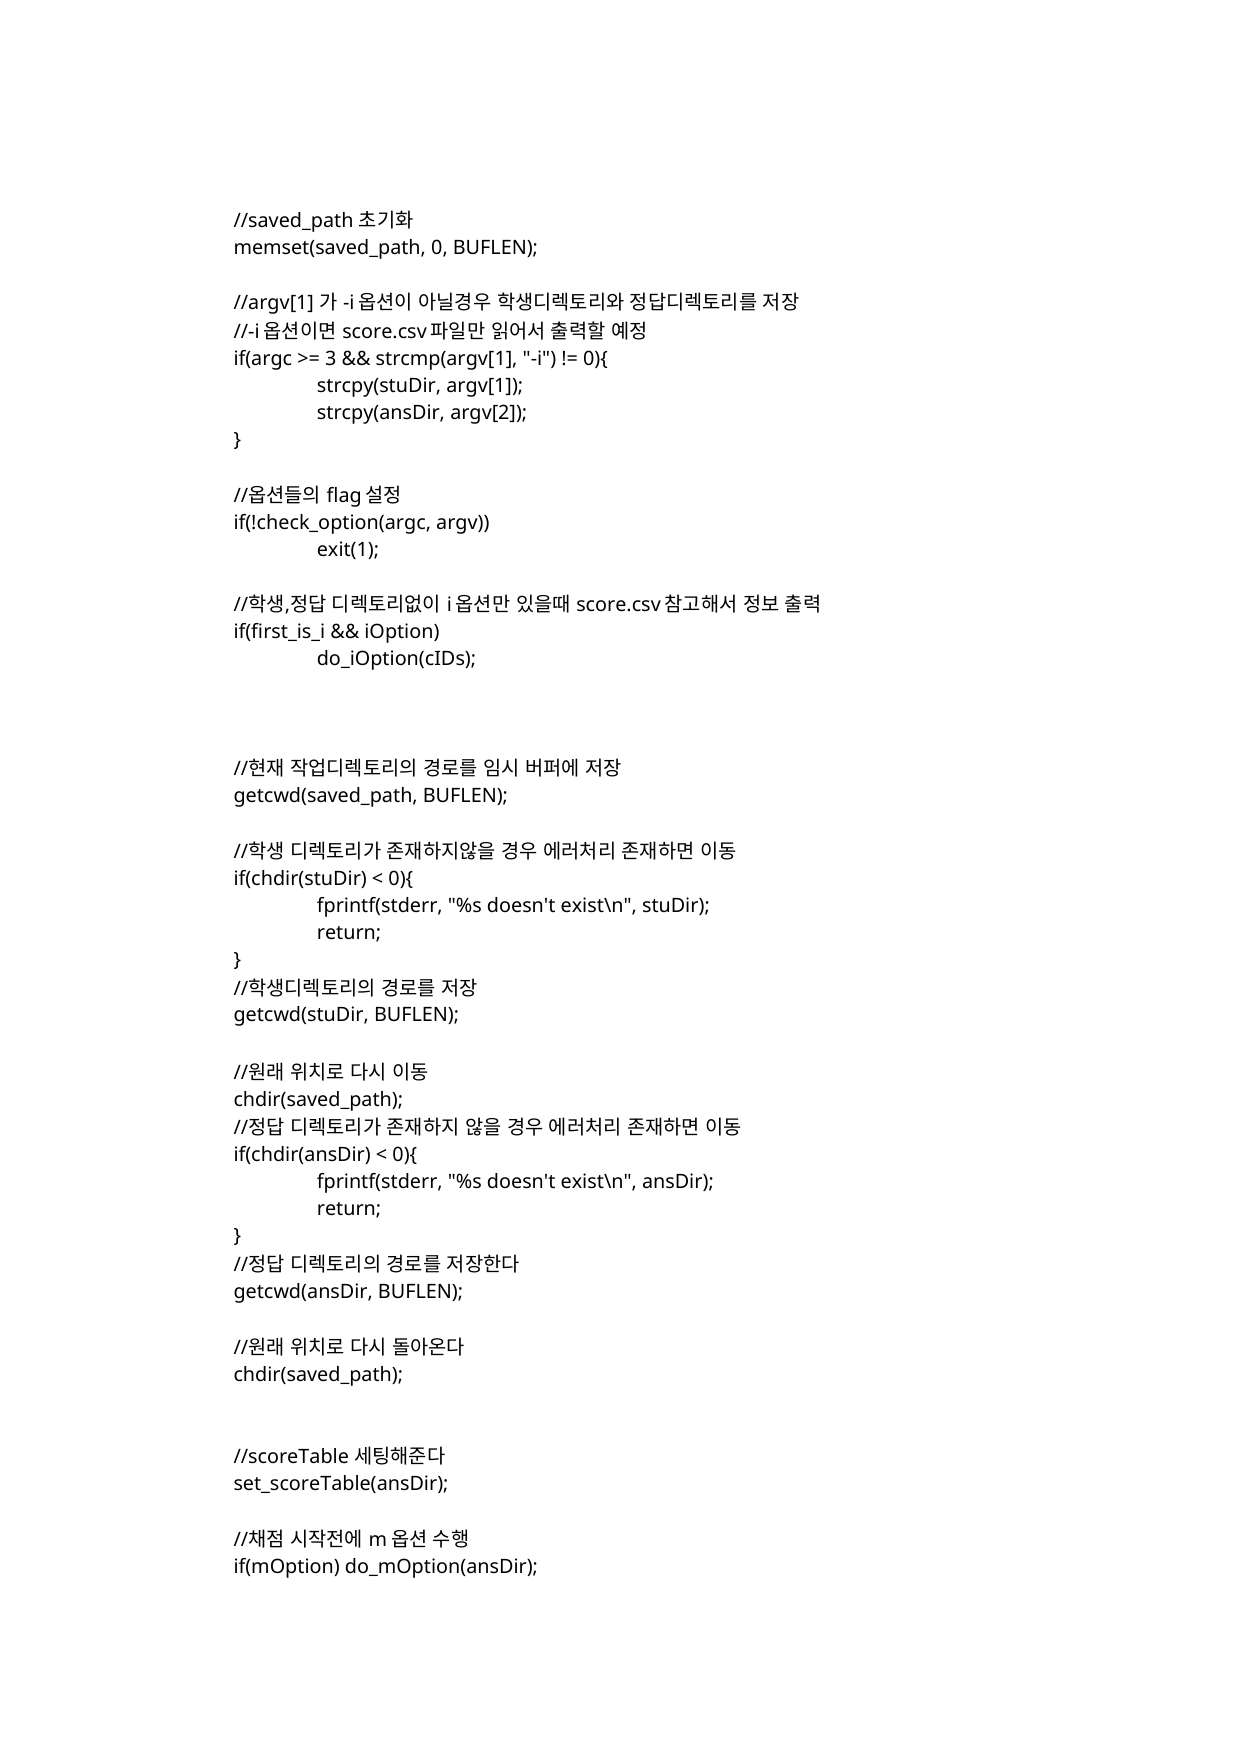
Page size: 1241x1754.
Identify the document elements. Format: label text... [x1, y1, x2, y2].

text //saved_path 초기화 [150, 204, 1090, 233]
text //원래 위치로 다시 돌아온다 [150, 1331, 1090, 1360]
text if(chdir(ansDir) < 0){ [150, 1141, 1090, 1168]
text memset(saved_path, 0, BUFLEN); [150, 233, 1090, 260]
text if(!check_option(argc, argv)) [150, 508, 1090, 535]
text //현재 작업디렉토리의 경로를 임시 버퍼에 저장 [150, 753, 1090, 781]
text chdir(saved_path); [150, 1085, 1090, 1112]
text strcpy(stuDir, argv[1]); [150, 371, 1090, 398]
text //채점 시작전에 m옵션 수행 [150, 1524, 1090, 1552]
text //학생디렉토리의 경로를 저장 [150, 972, 1090, 1001]
text } [150, 1222, 1090, 1248]
text strcpy(ansDir, argv[2]); [150, 398, 1090, 425]
text do_iOption(cIDs); [150, 645, 1090, 672]
text //scoreTable 세팅해준다 [150, 1441, 1090, 1470]
text getcwd(stuDir, BUFLEN); [150, 1001, 1090, 1028]
text if(argc >= 3 && strcmp(argv[1], "-i") != 0){ [150, 344, 1090, 371]
text fprintf(stderr, "%s doesn't exist\n", stuDir); [150, 891, 1090, 918]
text set_scoreTable(ansDir); [150, 1470, 1090, 1497]
text } [150, 945, 1090, 972]
text //옵션들의 flag설정 [150, 479, 1090, 508]
text } [150, 425, 1090, 452]
text //argv[1] 가 -i옵션이 아닐경우 학생디렉토리와 정답디렉토리를 저장 [150, 287, 1090, 316]
text //학생 디렉토리가 존재하지않을 경우 에러처리 존재하면 이동 [150, 835, 1090, 864]
text //-i옵션이면 score.csv파일만 읽어서 출력할 예정 [150, 316, 1090, 344]
text //학생,정답 디렉토리없이 i옵션만 있을때 score.csv참고해서 정보 출력 [150, 589, 1090, 618]
text fprintf(stderr, "%s doesn't exist\n", ansDir); [150, 1168, 1090, 1194]
text //원래 위치로 다시 이동 [150, 1056, 1090, 1085]
text if(mOption) do_mOption(ansDir); [150, 1552, 1090, 1579]
text return; [150, 918, 1090, 945]
text if(first_is_i && iOption) [150, 618, 1090, 645]
text return; [150, 1194, 1090, 1222]
text exit(1); [150, 535, 1090, 562]
text getcwd(ansDir, BUFLEN); [150, 1277, 1090, 1304]
text //정답 디렉토리의 경로를 저장한다 [150, 1248, 1090, 1277]
text //정답 디렉토리가 존재하지 않을 경우 에러처리 존재하면 이동 [150, 1112, 1090, 1141]
text if(chdir(stuDir) < 0){ [150, 864, 1090, 891]
text chdir(saved_path); [150, 1360, 1090, 1387]
text getcwd(saved_path, BUFLEN); [150, 781, 1090, 808]
